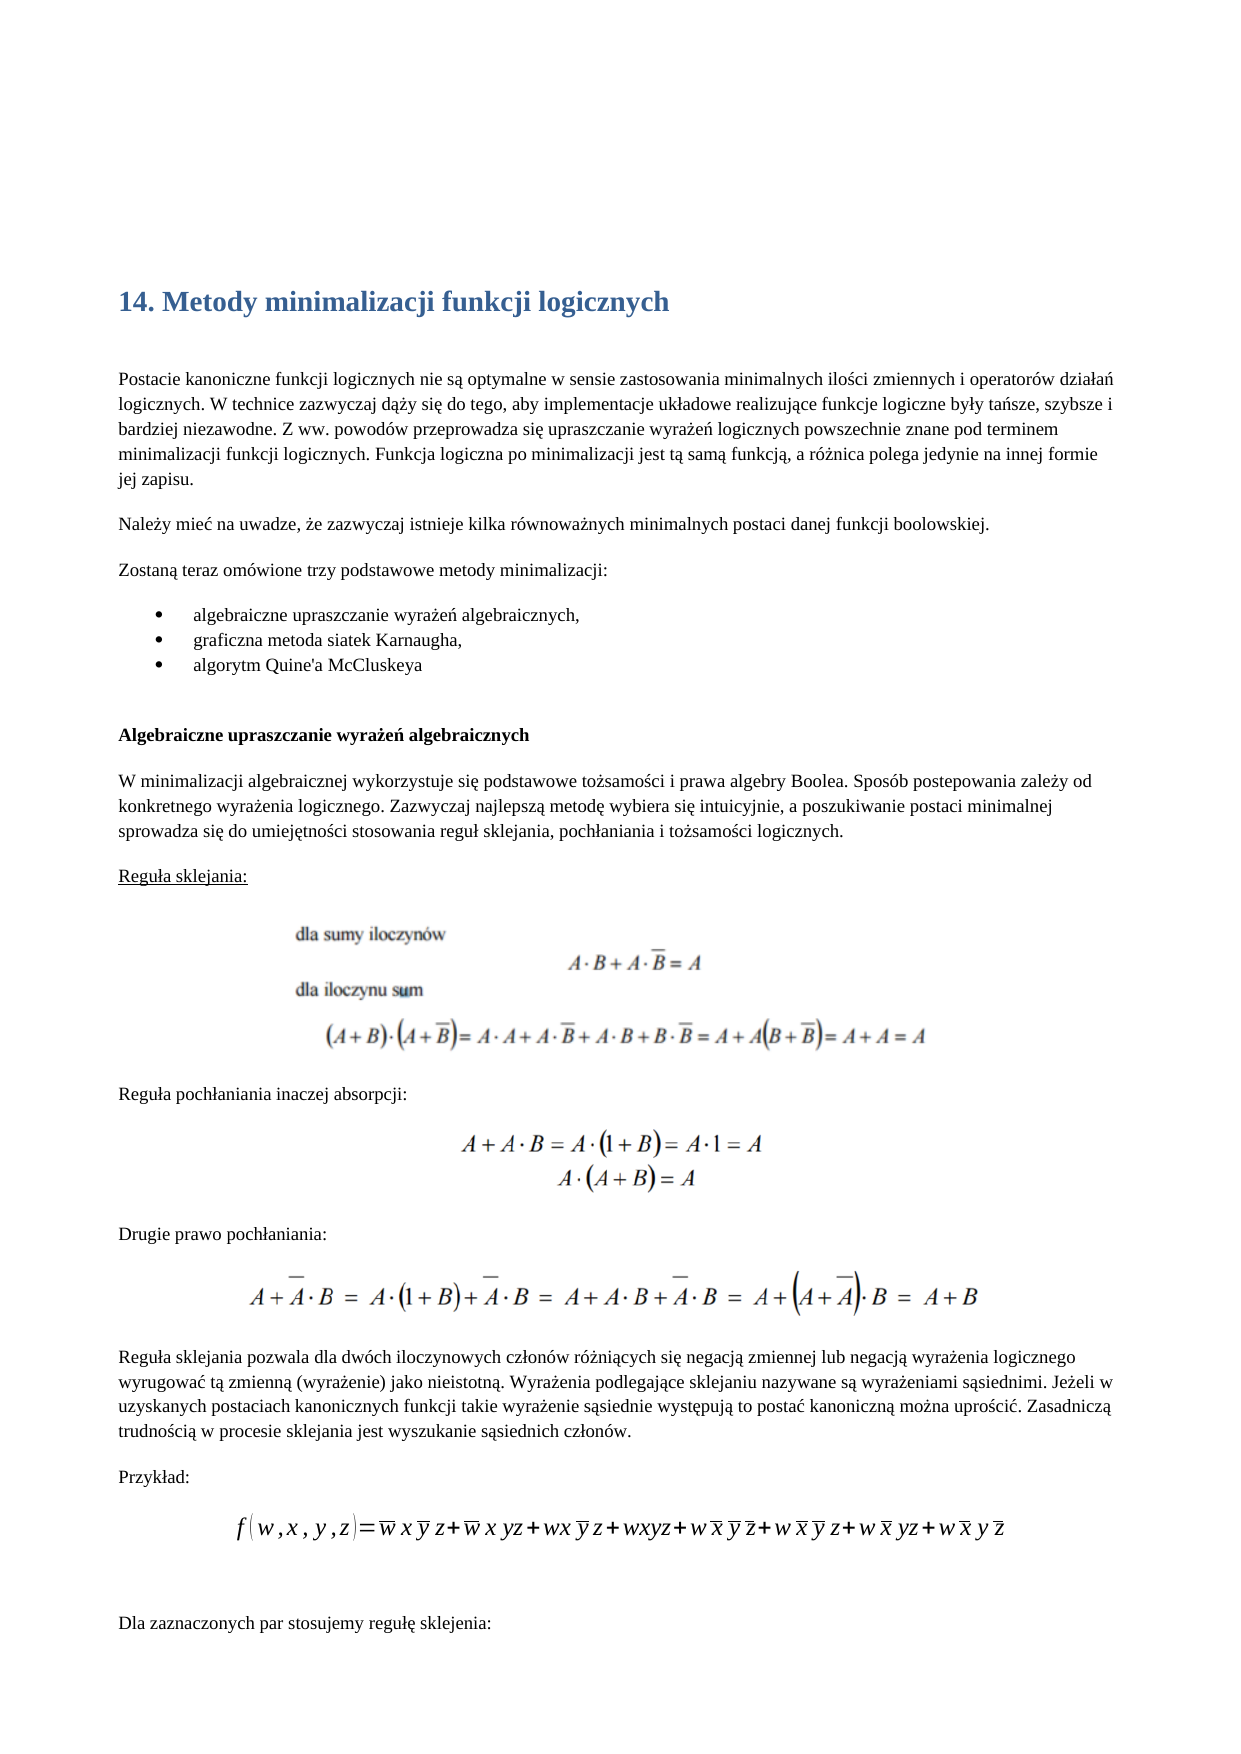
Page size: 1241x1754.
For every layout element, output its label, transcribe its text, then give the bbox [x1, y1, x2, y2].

text Postacie kanoniczne funkcji logicznych nie są optymalne w sensie zastosowania minimalnych ilości zmiennych i operatorów działań logicznych. W technice zazwyczaj dąży się do tego, aby implementacje układowe realizujące funkcje logiczne były tańsze, szybsze i bardziej niezawodne. Z ww. powodów przeprowadza się upraszczanie wyrażeń logicznych powszechnie znane pod terminem minimalizacji funkcji logicznych. Funkcja logiczna po minimalizacji jest tą samą funkcją, a różnica polega jedynie na innej formie jej zapisu. [118, 368, 1122, 489]
list algorytm Quine'a McCluskeya [156, 654, 1122, 676]
text Dla zaznaczonych par stosujemy regułę sklejenia: [118, 1612, 1122, 1633]
text Reguła pochłaniania inaczej absorpcji: [118, 1082, 1122, 1104]
picture [241, 1268, 999, 1322]
text W minimalizacji algebraicznej wykorzystuje się podstawowe tożsamości i prawa algebry Boolea. Sposób postepowania zależy od konkretnego wyrażenia logicznego. Zazwyczaj najlepszą metodę wybiera się intuicyjnie, a poszukiwanie postaci minimalnej sprowadza się do umiejętności stosowania reguł sklejania, pochłaniania i tożsamości logicznych. [118, 770, 1122, 841]
list graficzna metoda siatek Karnaugha, [156, 629, 1122, 651]
text Reguła sklejania pozwala dla dwóch iloczynowych członów różniących się negacją zmiennej lub negacją wyrażenia logicznego wyrugować tą zmienną (wyrażenie) jako nieistotną. Wyrażenia podlegające sklejaniu nazywane są wyrażeniami sąsiednimi. Jeżeli w uzyskanych postaciach kanonicznych funkcji takie wyrażenie sąsiednie występują to postać kanoniczną można uprościć. Zasadniczą trudnością w procesie sklejania jest wyszukanie sąsiednich członów. [118, 1346, 1122, 1442]
picture [457, 1128, 784, 1199]
text Algebraiczne upraszczanie wyrażeń algebraicznych [118, 724, 1122, 746]
list algebraiczne upraszczanie wyrażeń algebraicznych, [156, 604, 1122, 626]
text Reguła sklejania: [118, 865, 1122, 887]
picture [285, 910, 955, 1059]
subtitle 14. Metody minimalizacji funkcji logicznych [118, 284, 1122, 318]
text Przykład: [118, 1466, 1122, 1487]
text Zostaną teraz omówione trzy podstawowe metody minimalizacji: [118, 559, 1122, 580]
text Drugie prawo pochłaniania: [118, 1223, 1122, 1244]
text Należy mieć na uwadze, że zazwyczaj istnieje kilka równoważnych minimalnych postaci danej funkcji boolowskiej. [118, 513, 1122, 535]
